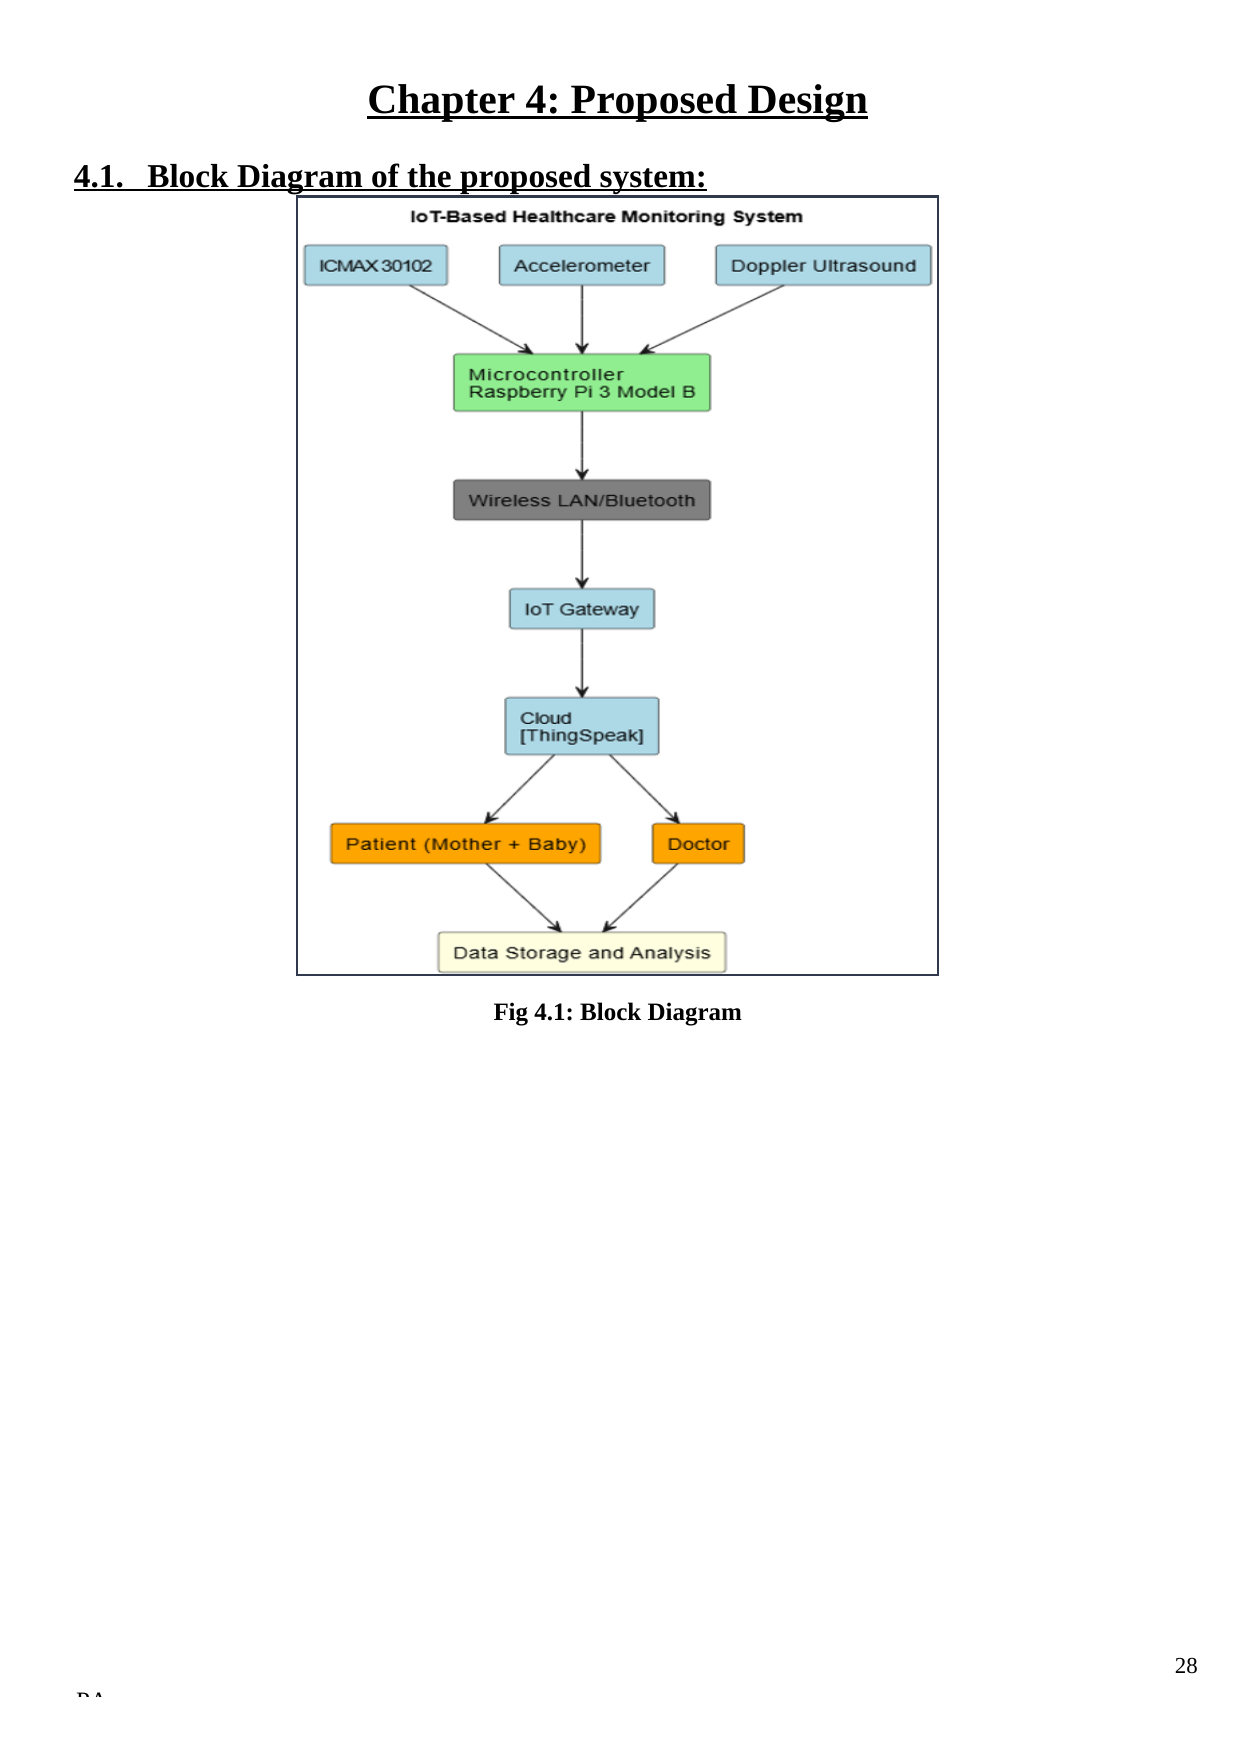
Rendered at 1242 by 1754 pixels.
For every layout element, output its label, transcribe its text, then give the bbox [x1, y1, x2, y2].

subtitle Block Diagram of the proposed system: [74, 156, 1161, 195]
text Fig 4.1: Block Diagram [74, 997, 1161, 1026]
picture [298, 198, 937, 974]
subtitle Chapter 4: Proposed Design [74, 75, 1161, 123]
